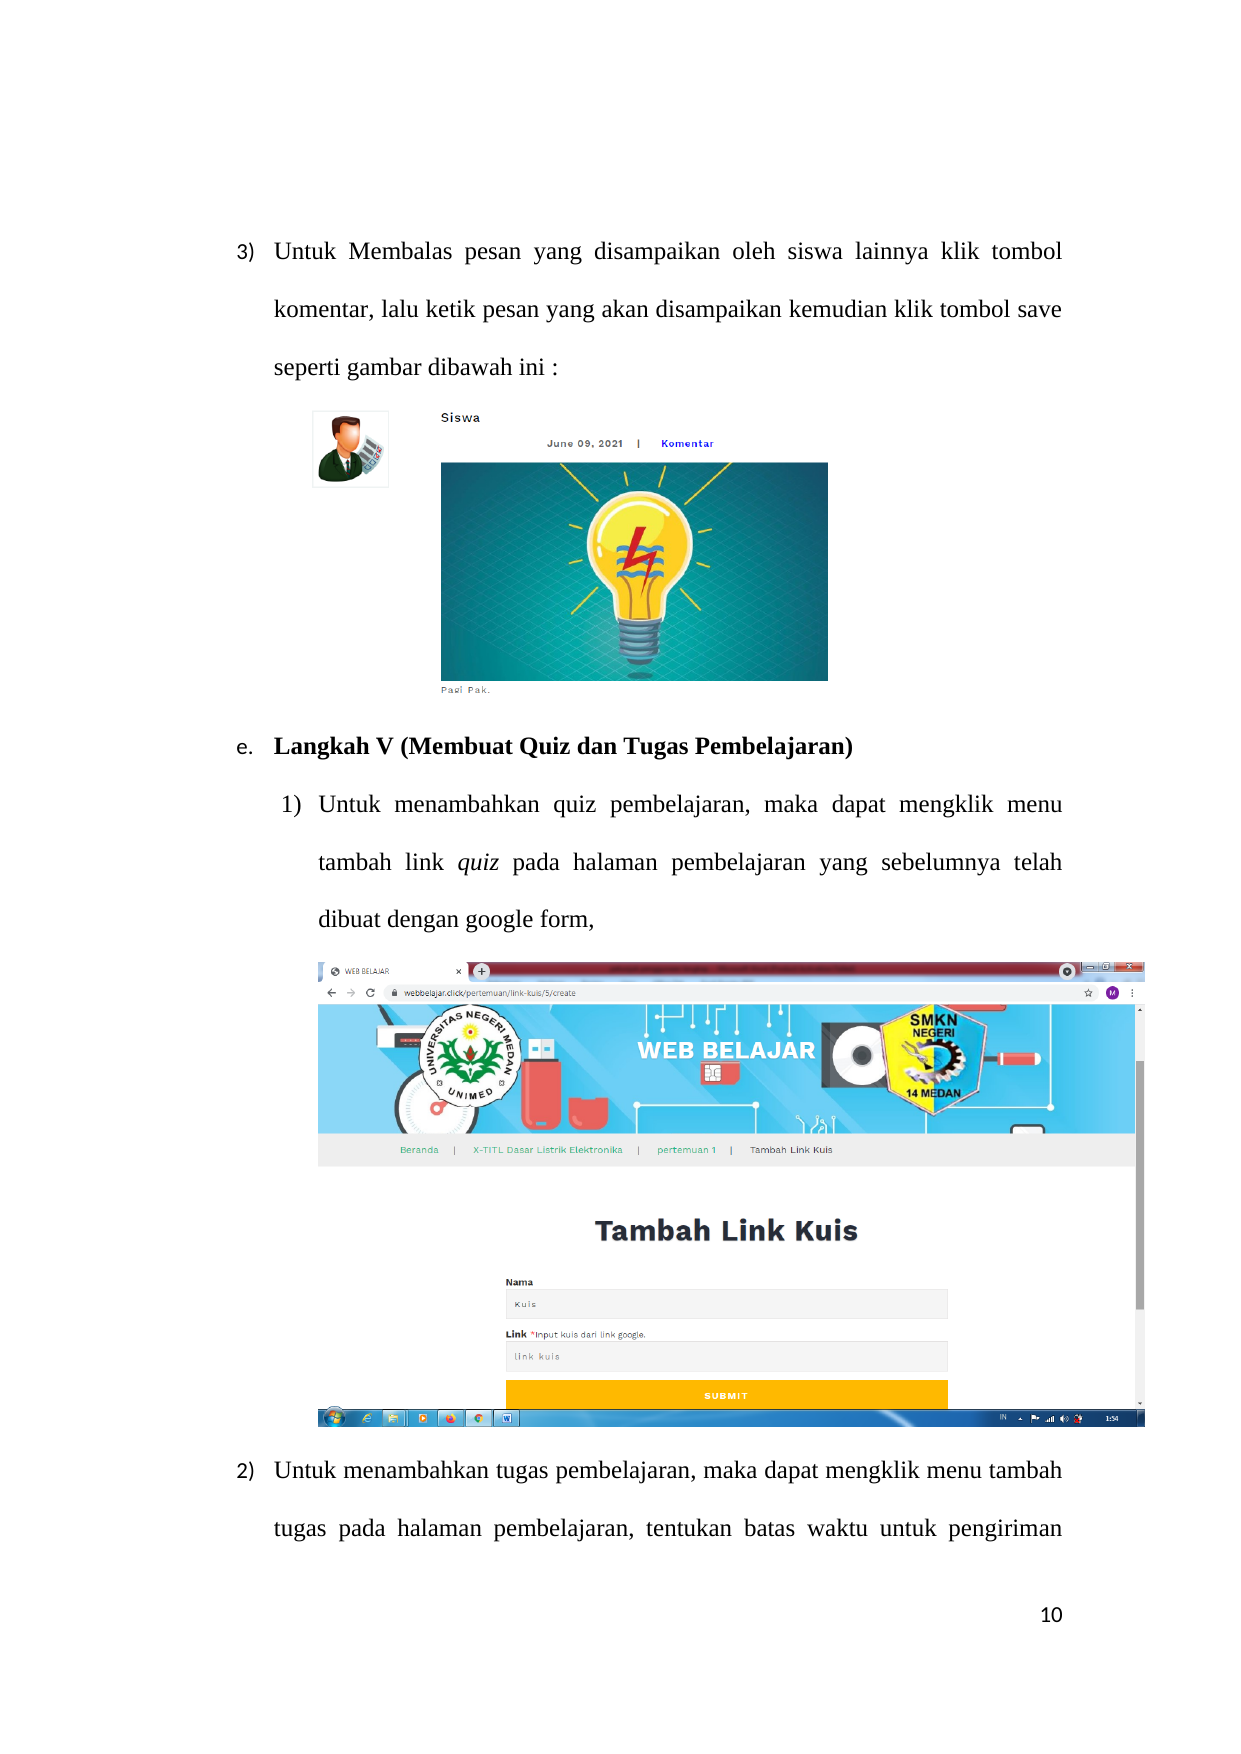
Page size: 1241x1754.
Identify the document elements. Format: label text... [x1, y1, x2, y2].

list Untuk Membalas pesan yang disampaikan oleh siswa lainnya klik tombol komentar, lalu ketik pesan yang akan disampaikan kemudian klik tombol save seperti gambar dibawah ini : [236, 236, 1063, 380]
list Untuk menambahkan quiz pembelajaran, maka dapat mengklik menu tambah link quiz pada halaman pembelajaran yang sebelumnya telah dibuat dengan google form, [281, 789, 1063, 933]
picture [318, 962, 1145, 1427]
subtitle Langkah V (Membuat Quiz dan Tugas Pembelajaran) [236, 731, 1063, 761]
picture [311, 409, 837, 693]
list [236, 1456, 1063, 1542]
